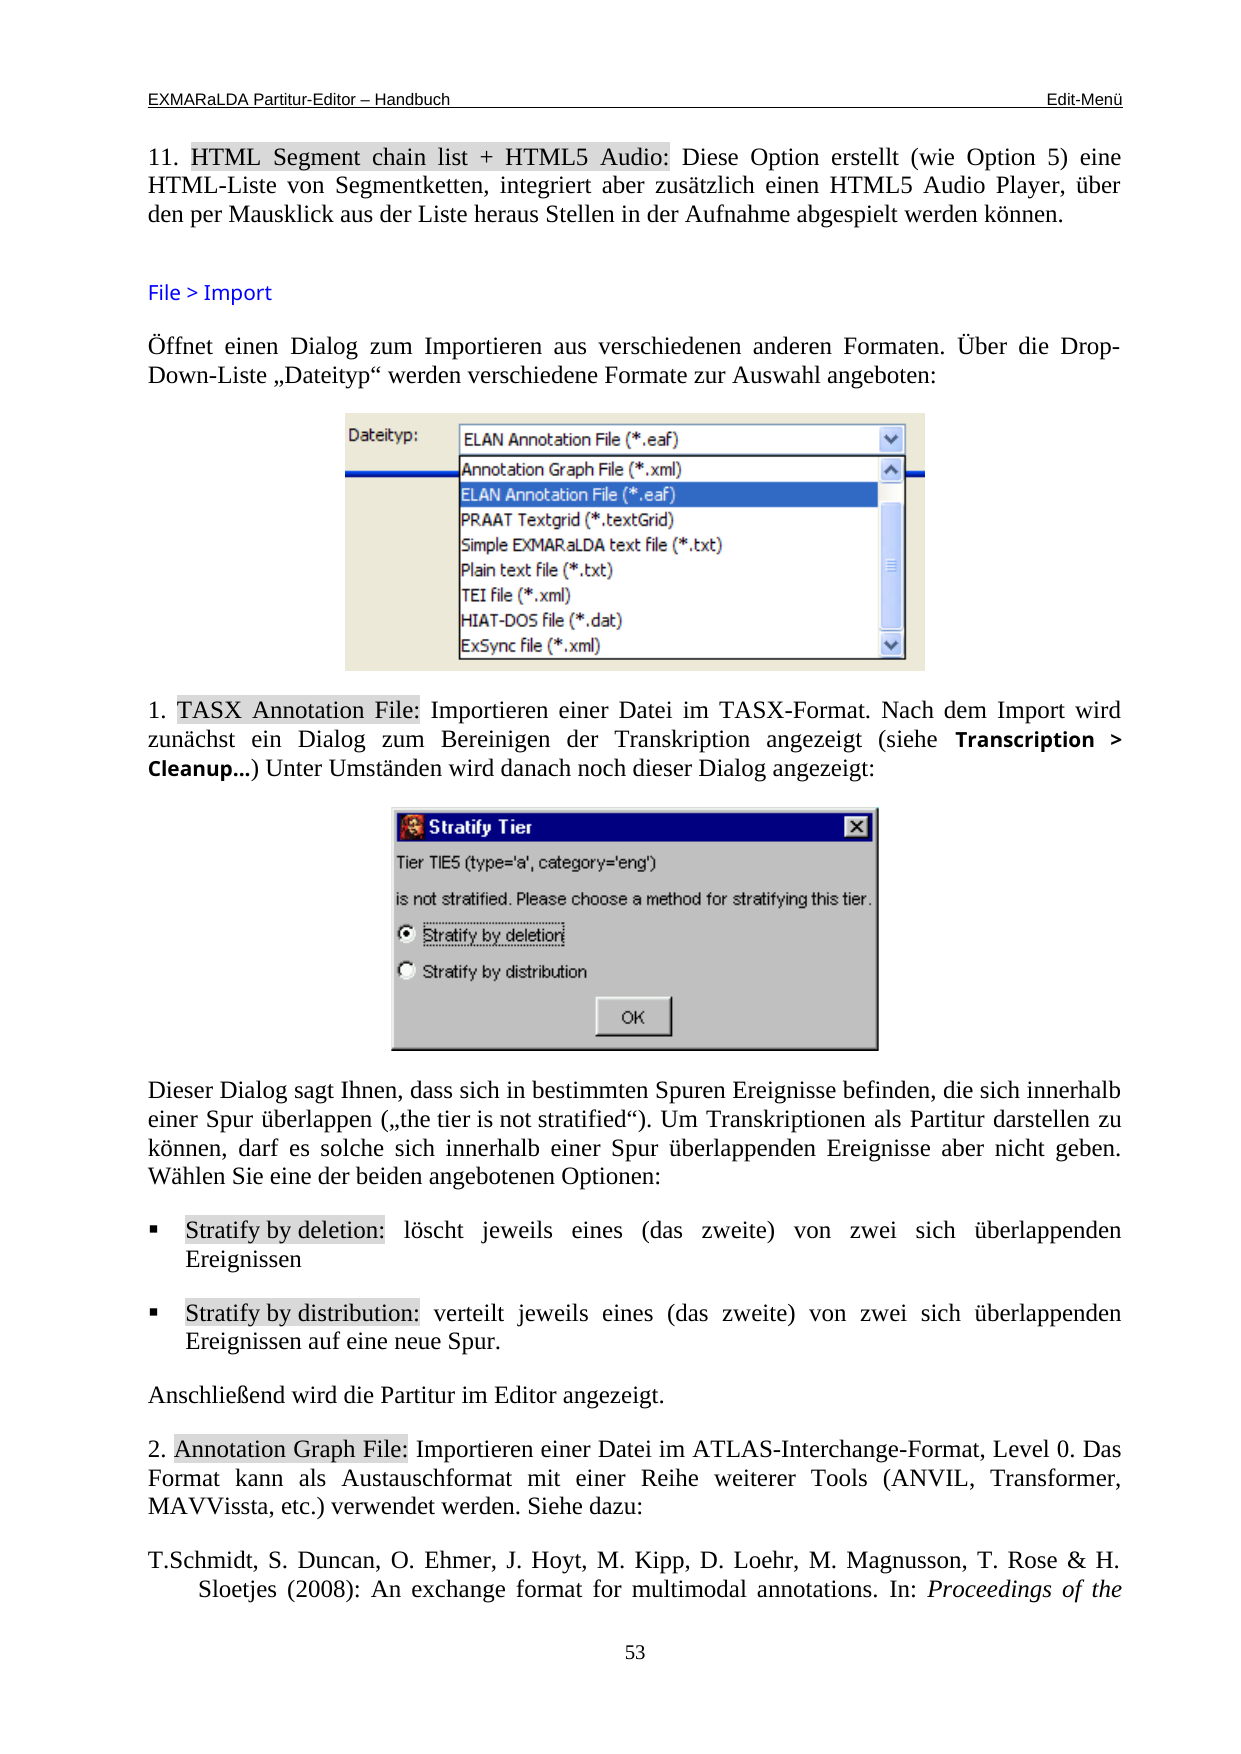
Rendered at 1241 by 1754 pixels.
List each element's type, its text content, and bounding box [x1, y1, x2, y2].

text Anschließend wird die Partitur im Editor angezeigt. [148, 1380, 1122, 1409]
picture [391, 807, 879, 1051]
list Stratify by distribution: verteilt jeweils eines (das zweite) von zwei sich überlappenden Ereignissen auf eine neue Spur. [148, 1298, 1122, 1355]
text 1. TASX Annotation File: Importieren einer Datei im TASX-Format. Nach dem Import wird zunächst ein Dialog zum Bereinigen der Transkription angezeigt (siehe Transcription > Cleanup...) Unter Umständen wird danach noch dieser Dialog angezeigt: [148, 695, 1122, 783]
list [148, 1545, 1122, 1603]
list Stratify by deletion: löscht jeweils eines (das zweite) von zwei sich überlappenden Ereignissen [148, 1215, 1122, 1273]
text 2. Annotation Graph File: Importieren einer Datei im ATLAS-Interchange-Format, Level 0. Das Format kann als Austauschformat mit einer Reihe weiterer Tools (ANVIL, Transformer, MAVVissta, etc.) verwendet werden. Siehe dazu: [148, 1434, 1122, 1520]
subtitle File > Import [148, 278, 1122, 306]
text 11. HTML Segment chain list + HTML5 Audio: Diese Option erstellt (wie Option 5) eine HTML-Liste von Segmentketten, integriert aber zusätzlich einen HTML5 Audio Player, über den per Mausklick aus der Liste heraus Stellen in der Aufnahme abgespielt werden können. [148, 142, 1122, 228]
text Öffnet einen Dialog zum Importieren aus verschiedenen anderen Formaten. Über die Drop-Down-Liste „Dateityp“ werden verschiedene Formate zur Auswahl angeboten: [148, 331, 1122, 389]
picture [345, 413, 925, 671]
text Dieser Dialog sagt Ihnen, dass sich in bestimmten Spuren Ereignisse befinden, die sich innerhalb einer Spur überlappen („the tier is not stratified“). Um Transkriptionen als Partitur darstellen zu können, darf es solche sich innerhalb einer Spur überlappenden Ereignisse aber nicht geben. Wählen Sie eine der beiden angebotenen Optionen: [148, 1075, 1122, 1190]
